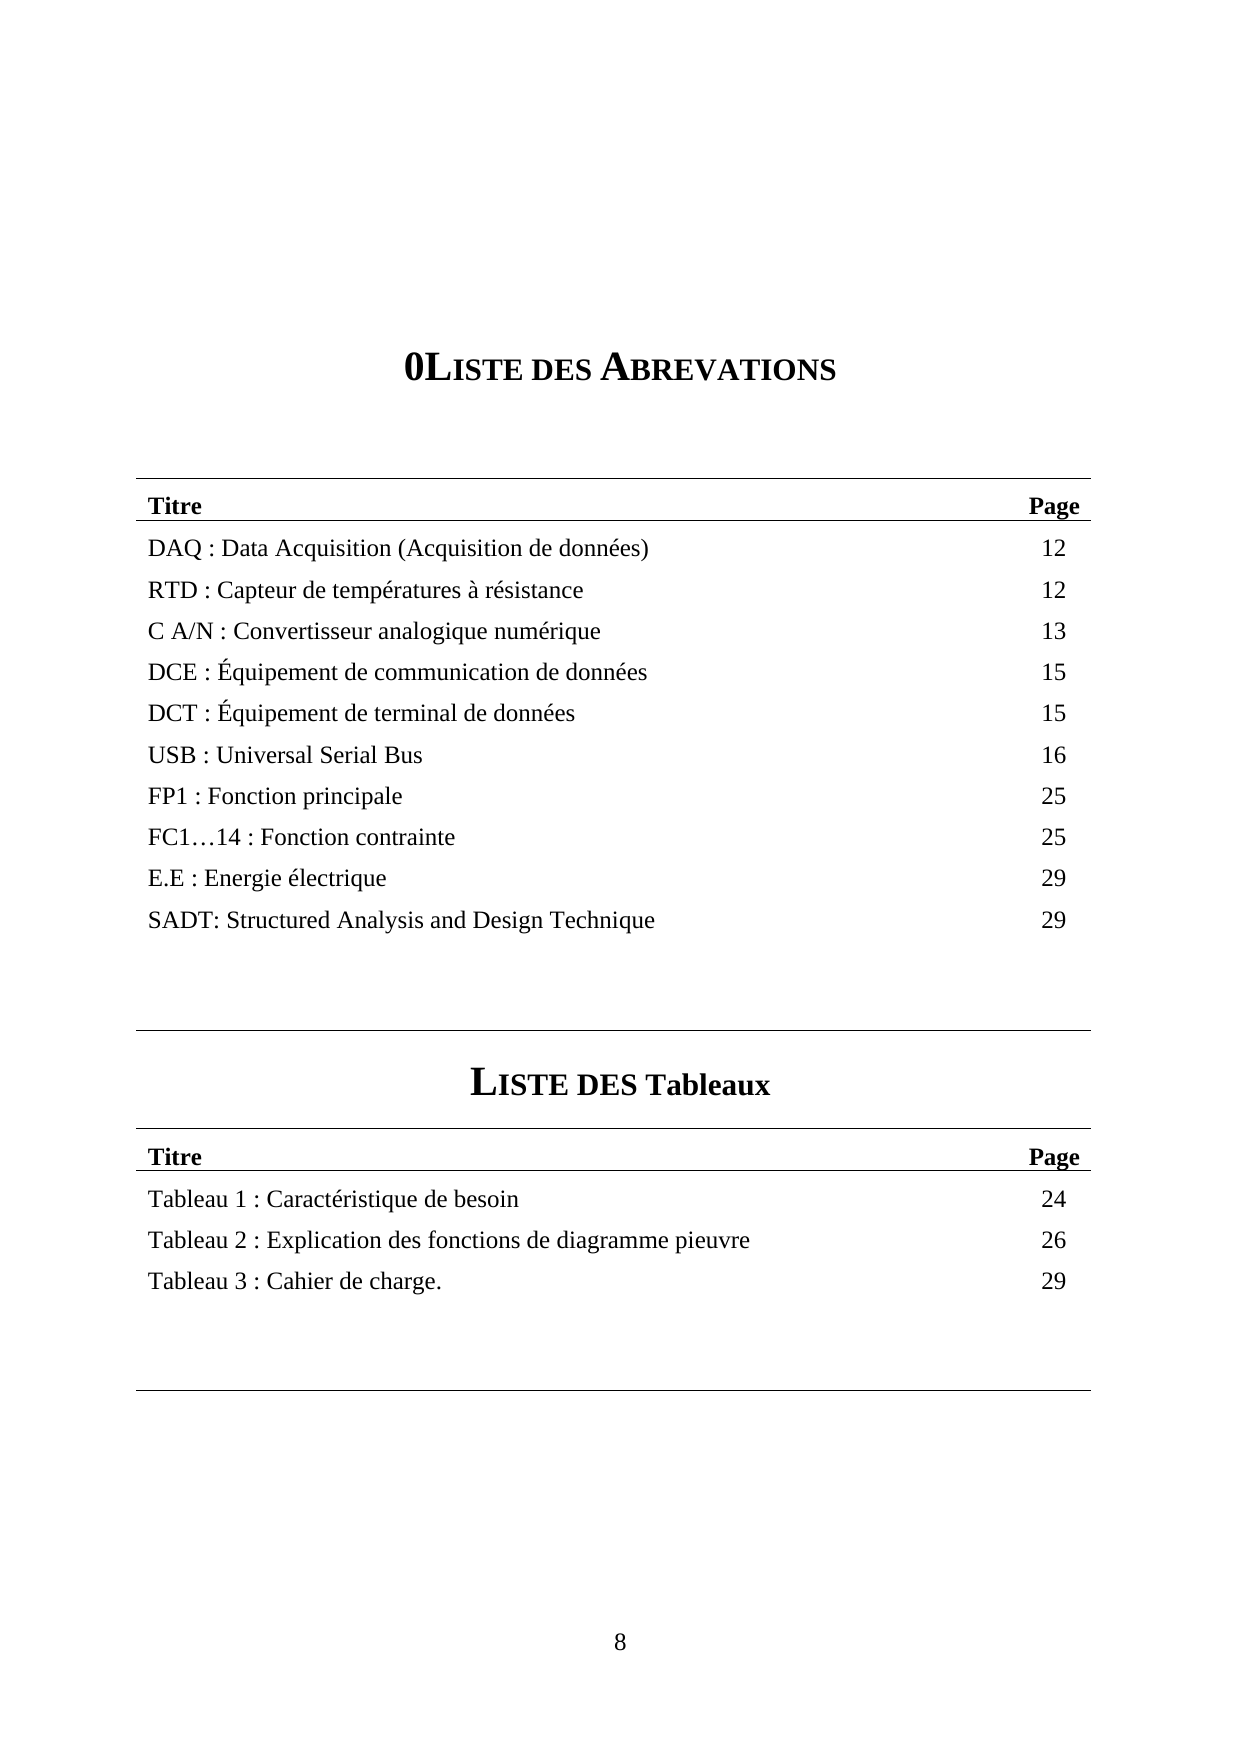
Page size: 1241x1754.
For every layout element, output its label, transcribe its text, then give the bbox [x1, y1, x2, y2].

table_cell Tableau 1 : Caractéristique de besoin Tableau 2 : Explication des fonctions de diagramme pieuvre Tableau 3 : Cahier de charge. [136, 1171, 1016, 1390]
table_cell 12 12 13 15 15 16 25 25 29 29 [1016, 521, 1091, 1030]
table_header Page [1016, 479, 1091, 520]
table_cell 24 26 29 [1016, 1171, 1091, 1390]
list 0LISTE DES ABREVATIONS [148, 341, 1092, 389]
list LISTE DES Tableaux [148, 1056, 1092, 1104]
table_header Page [1016, 1129, 1091, 1170]
table_header Titre [136, 1129, 1016, 1170]
table_cell DAQ : Data Acquisition (Acquisition de données) RTD : Capteur de températures à résistance C A/N : Convertisseur analogique numérique DCE : Équipement de communication de données DCT : Équipement de terminal de données USB : Universal Serial Bus FP1 : Fonction principale FC1…14 : Fonction contrainte E.E : Energie électrique SADT: Structured Analysis and Design Technique [136, 521, 1016, 1030]
table_header Titre [136, 479, 1016, 520]
